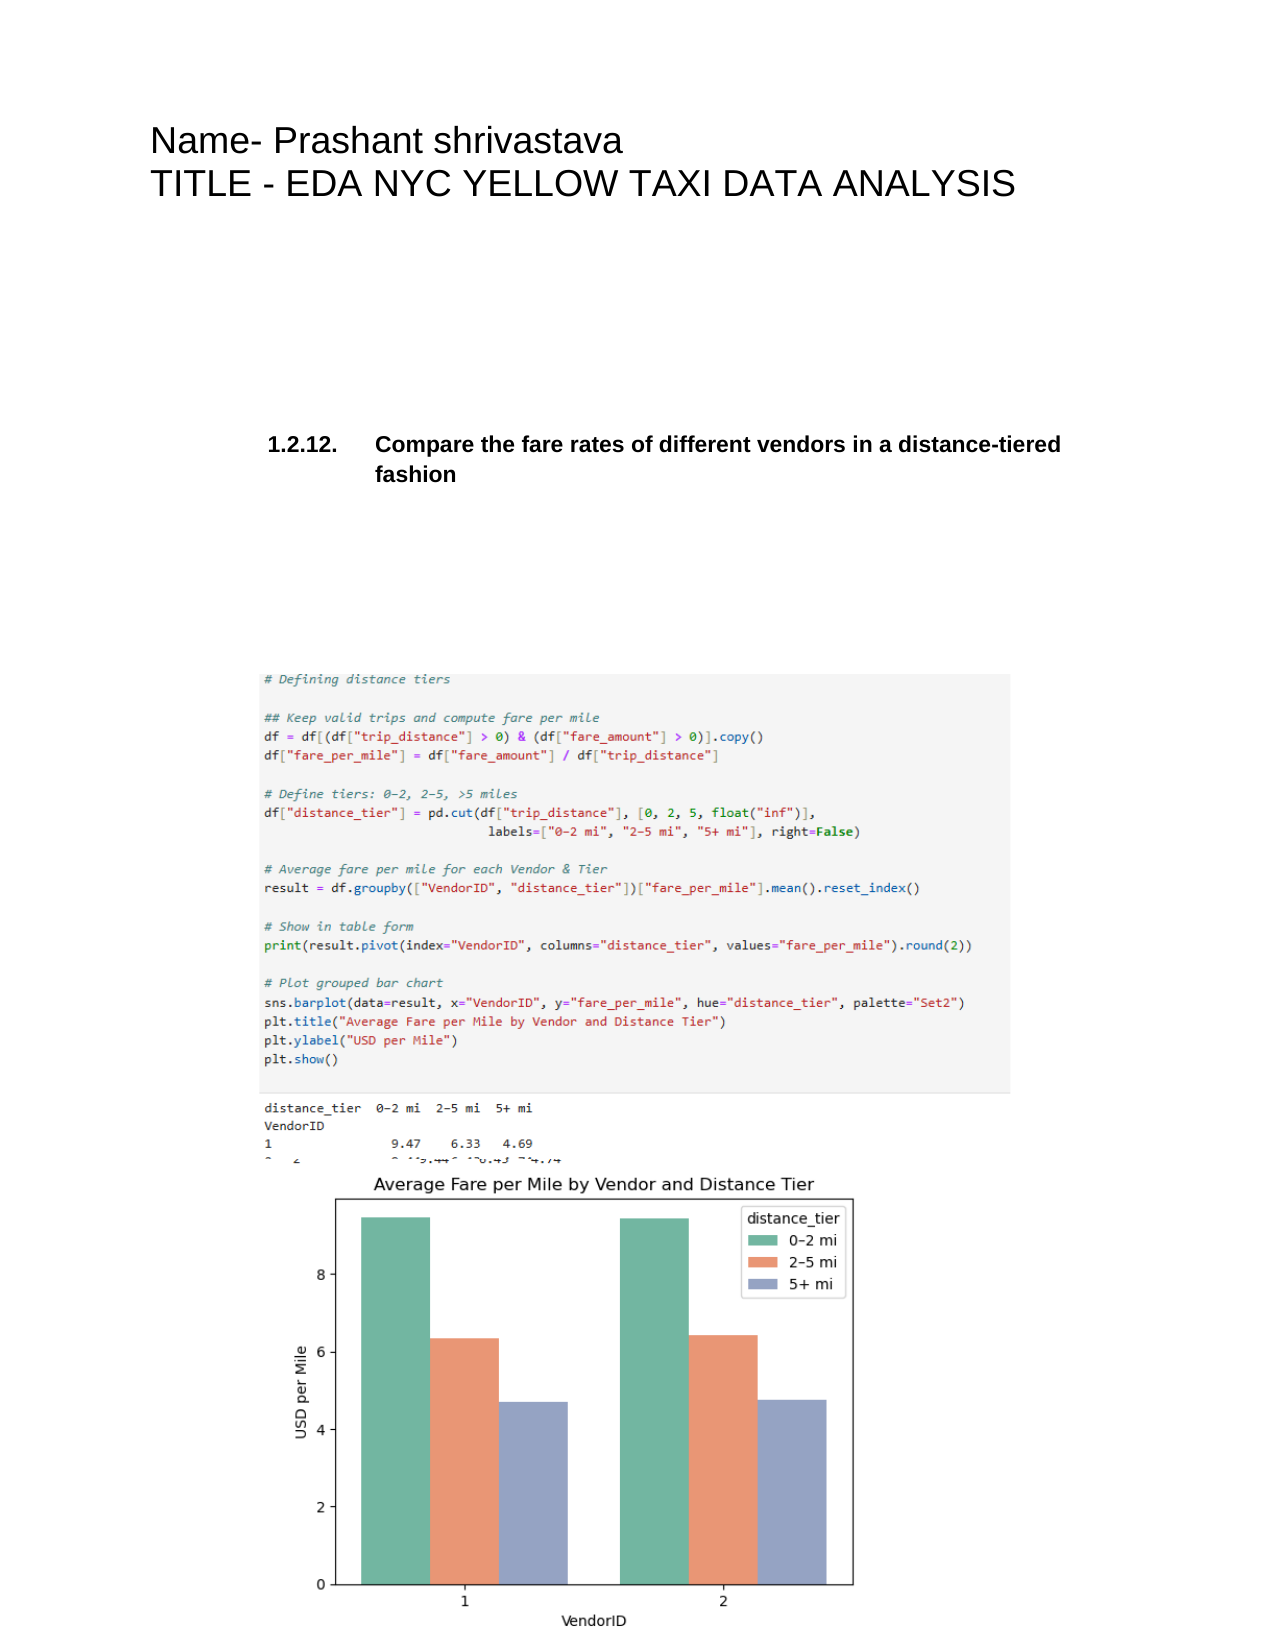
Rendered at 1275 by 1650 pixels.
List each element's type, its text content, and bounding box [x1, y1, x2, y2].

picture [235, 674, 1031, 1650]
list Compare the fare rates of different vendors in a distance-tiered fashion [337, 431, 1125, 518]
